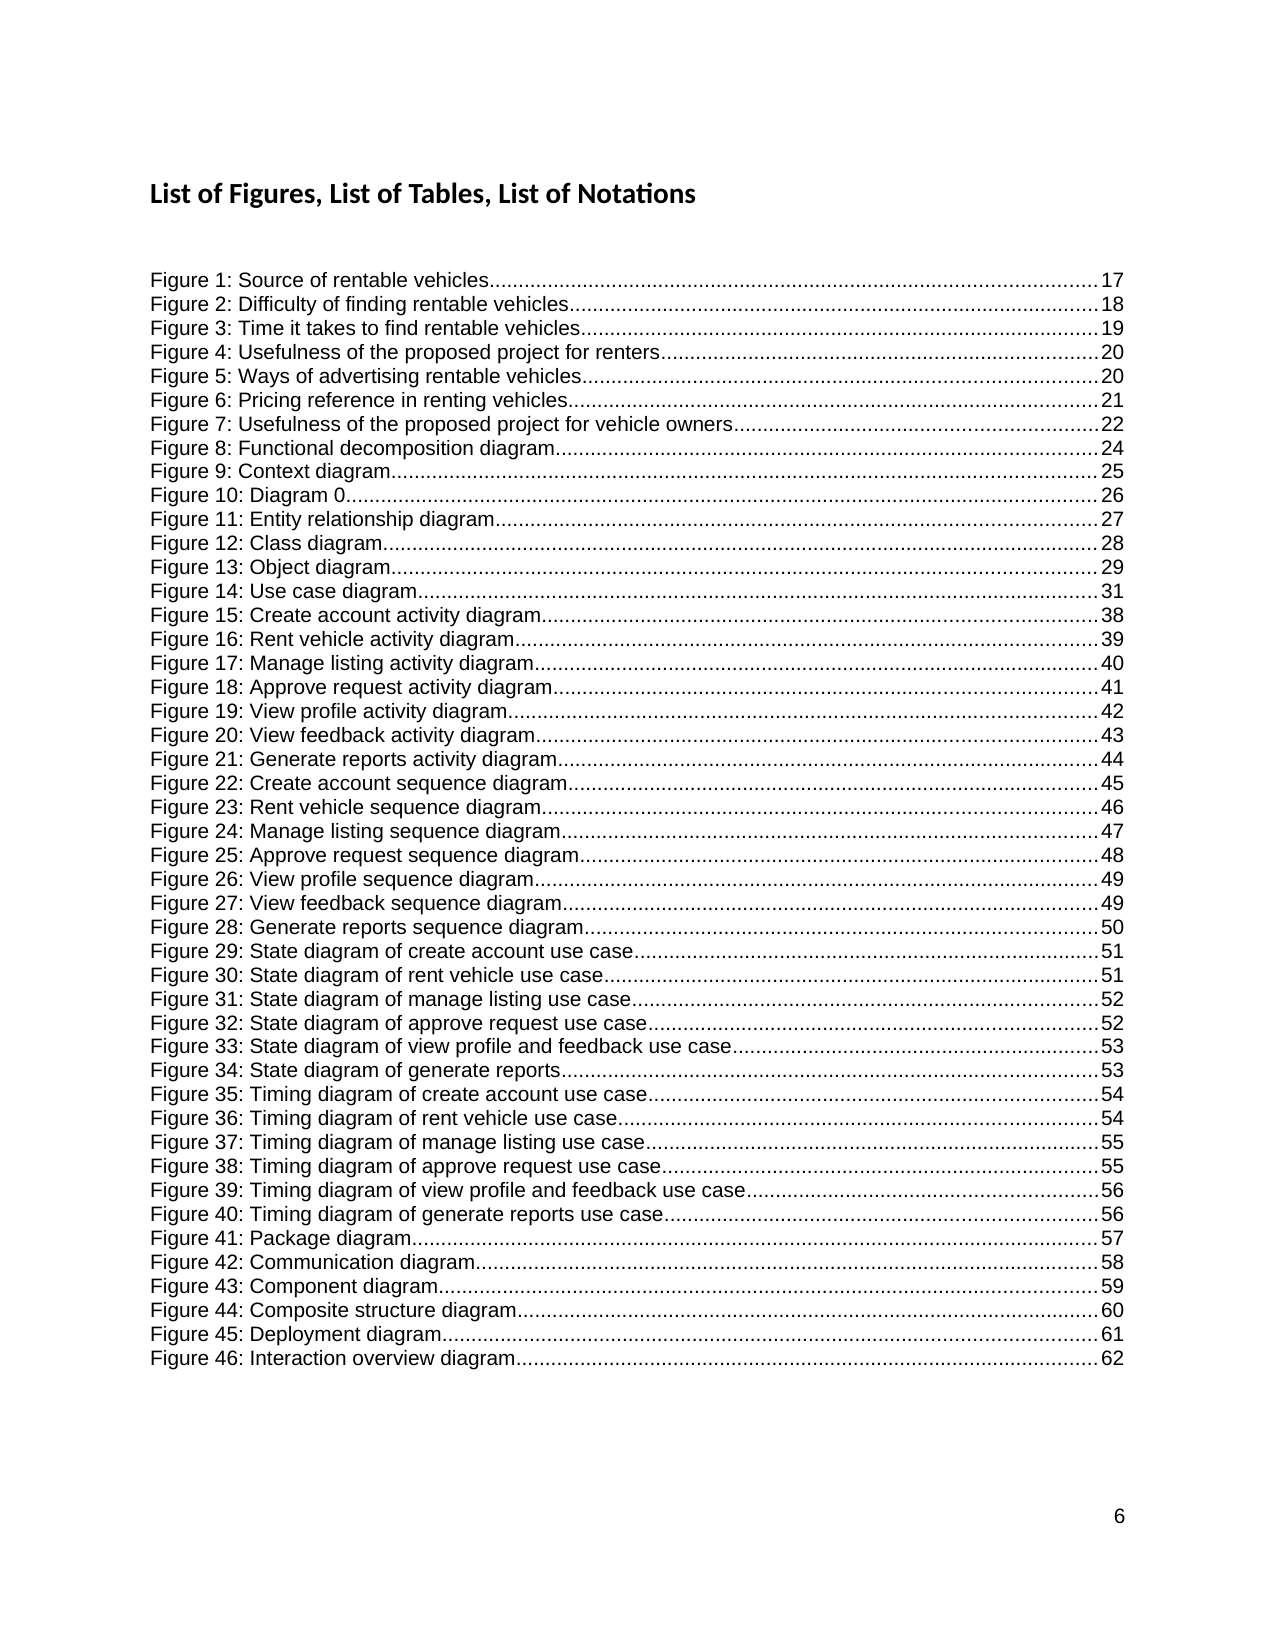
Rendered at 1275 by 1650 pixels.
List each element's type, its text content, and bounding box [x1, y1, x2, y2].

text Figure 14: Use case diagram 31 [150, 579, 1125, 603]
text Figure 7: Usefulness of the proposed project for vehicle owners 22 [150, 411, 1125, 435]
text Figure 25: Approve request sequence diagram 48 [150, 843, 1125, 867]
text Figure 10: Diagram 0 26 [150, 483, 1125, 507]
text Figure 1: Source of rentable vehicles 17 [150, 268, 1125, 292]
text Figure 17: Manage listing activity diagram 40 [150, 651, 1125, 675]
text Figure 20: View feedback activity diagram 43 [150, 723, 1125, 747]
text Figure 35: Timing diagram of create account use case 54 [150, 1082, 1125, 1106]
text Figure 27: View feedback sequence diagram 49 [150, 891, 1125, 914]
text Figure 33: State diagram of view profile and feedback use case 53 [150, 1034, 1125, 1058]
text Figure 26: View profile sequence diagram 49 [150, 867, 1125, 891]
text Figure 19: View profile activity diagram 42 [150, 699, 1125, 723]
text Figure 43: Component diagram 59 [150, 1274, 1125, 1298]
text Figure 30: State diagram of rent vehicle use case 51 [150, 962, 1125, 986]
text Figure 5: Ways of advertising rentable vehicles 20 [150, 363, 1125, 387]
text Figure 13: Object diagram 29 [150, 555, 1125, 579]
text Figure 16: Rent vehicle activity diagram 39 [150, 627, 1125, 651]
text Figure 15: Create account activity diagram 38 [150, 603, 1125, 627]
text Figure 11: Entity relationship diagram 27 [150, 507, 1125, 531]
text Figure 28: Generate reports sequence diagram 50 [150, 914, 1125, 938]
text Figure 32: State diagram of approve request use case 52 [150, 1010, 1125, 1034]
text Figure 4: Usefulness of the proposed project for renters 20 [150, 339, 1125, 363]
text Figure 9: Context diagram 25 [150, 459, 1125, 483]
text Figure 18: Approve request activity diagram 41 [150, 675, 1125, 699]
text Figure 38: Timing diagram of approve request use case 55 [150, 1154, 1125, 1178]
text Figure 34: State diagram of generate reports 53 [150, 1058, 1125, 1082]
text Figure 41: Package diagram 57 [150, 1226, 1125, 1250]
text Figure 36: Timing diagram of rent vehicle use case 54 [150, 1106, 1125, 1130]
text Figure 39: Timing diagram of view profile and feedback use case 56 [150, 1178, 1125, 1202]
text Figure 23: Rent vehicle sequence diagram 46 [150, 795, 1125, 819]
text Figure 6: Pricing reference in renting vehicles 21 [150, 387, 1125, 411]
text Figure 44: Composite structure diagram 60 [150, 1298, 1125, 1322]
text Figure 2: Difficulty of finding rentable vehicles 18 [150, 292, 1125, 316]
text Figure 45: Deployment diagram 61 [150, 1322, 1125, 1346]
text Figure 29: State diagram of create account use case 51 [150, 938, 1125, 962]
text Figure 8: Functional decomposition diagram 24 [150, 435, 1125, 459]
subtitle List of Figures, List of Tables, List of Notations [150, 175, 1125, 211]
text Figure 42: Communication diagram 58 [150, 1250, 1125, 1274]
text Figure 37: Timing diagram of manage listing use case 55 [150, 1130, 1125, 1154]
text Figure 24: Manage listing sequence diagram 47 [150, 819, 1125, 843]
text Figure 12: Class diagram 28 [150, 531, 1125, 555]
text Figure 40: Timing diagram of generate reports use case 56 [150, 1202, 1125, 1226]
text Figure 31: State diagram of manage listing use case 52 [150, 986, 1125, 1010]
text Figure 46: Interaction overview diagram 62 [150, 1346, 1125, 1370]
text Figure 3: Time it takes to find rentable vehicles 19 [150, 316, 1125, 339]
text Figure 22: Create account sequence diagram 45 [150, 771, 1125, 795]
text Figure 21: Generate reports activity diagram 44 [150, 747, 1125, 771]
